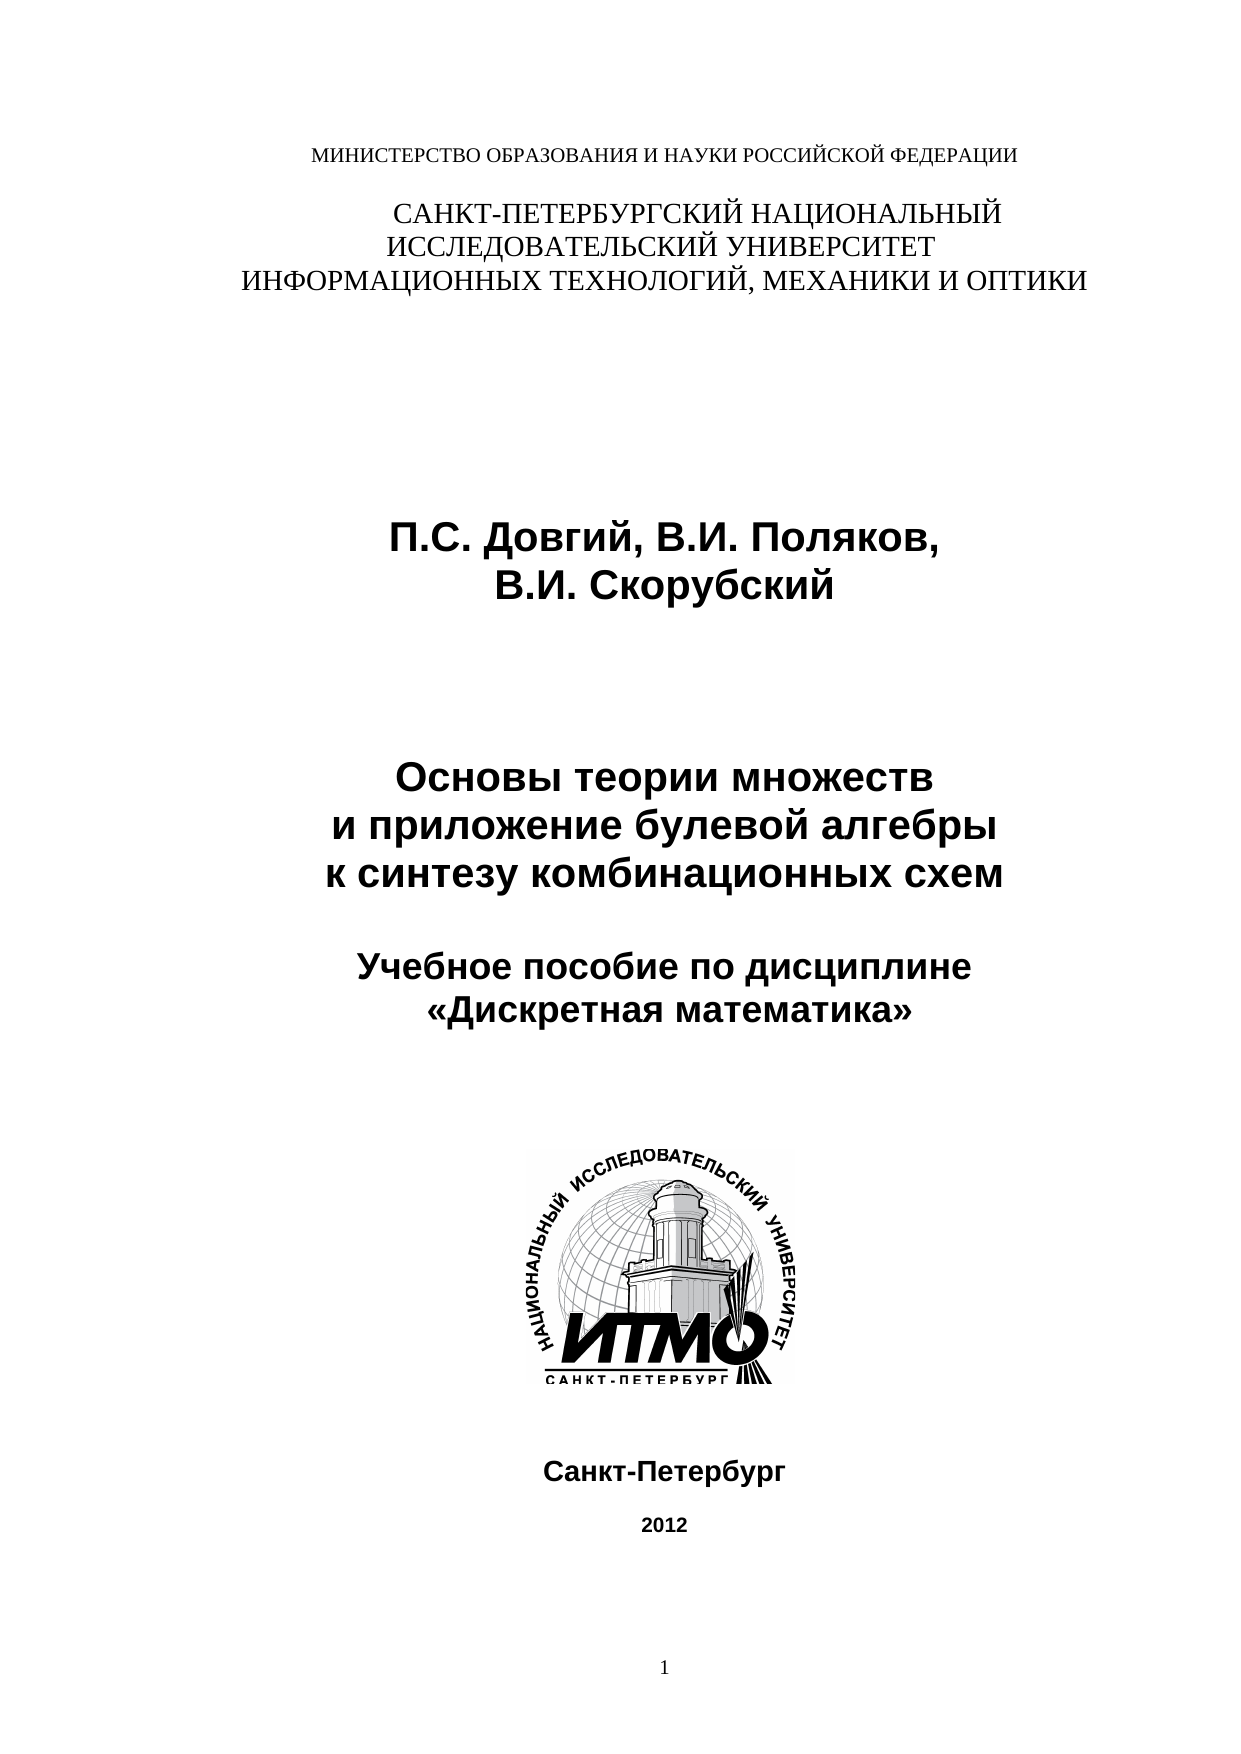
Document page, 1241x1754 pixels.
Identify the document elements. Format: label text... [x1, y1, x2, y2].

text В.И. Скорубский [207, 561, 1122, 608]
text П.С. Довгий, В.И. Поляков, [207, 513, 1122, 561]
text 2012 [207, 1513, 1122, 1537]
text Учебное пособие по дисциплине [207, 944, 1122, 987]
text САНКТ-ПЕТЕРБУРГСКИЙ НАЦИОНАЛЬНЫЙ ИССЛЕДОВАТЕЛЬСКИЙ УНИВЕРСИТЕТ ИНФОРМАЦИОННЫХ ТЕХНОЛОГИЙ, МЕХАНИКИ И ОПТИКИ [207, 196, 1122, 297]
text Основы теории множеств [207, 752, 1122, 800]
text Министерство образования и науки Российской Федерации [207, 143, 1122, 167]
text Санкт-Петербург [207, 1454, 1122, 1488]
text к синтезу комбинационных схем [207, 848, 1122, 896]
text «Дискретная математика» [207, 987, 1122, 1030]
text и приложение булевой алгебры [207, 800, 1122, 848]
